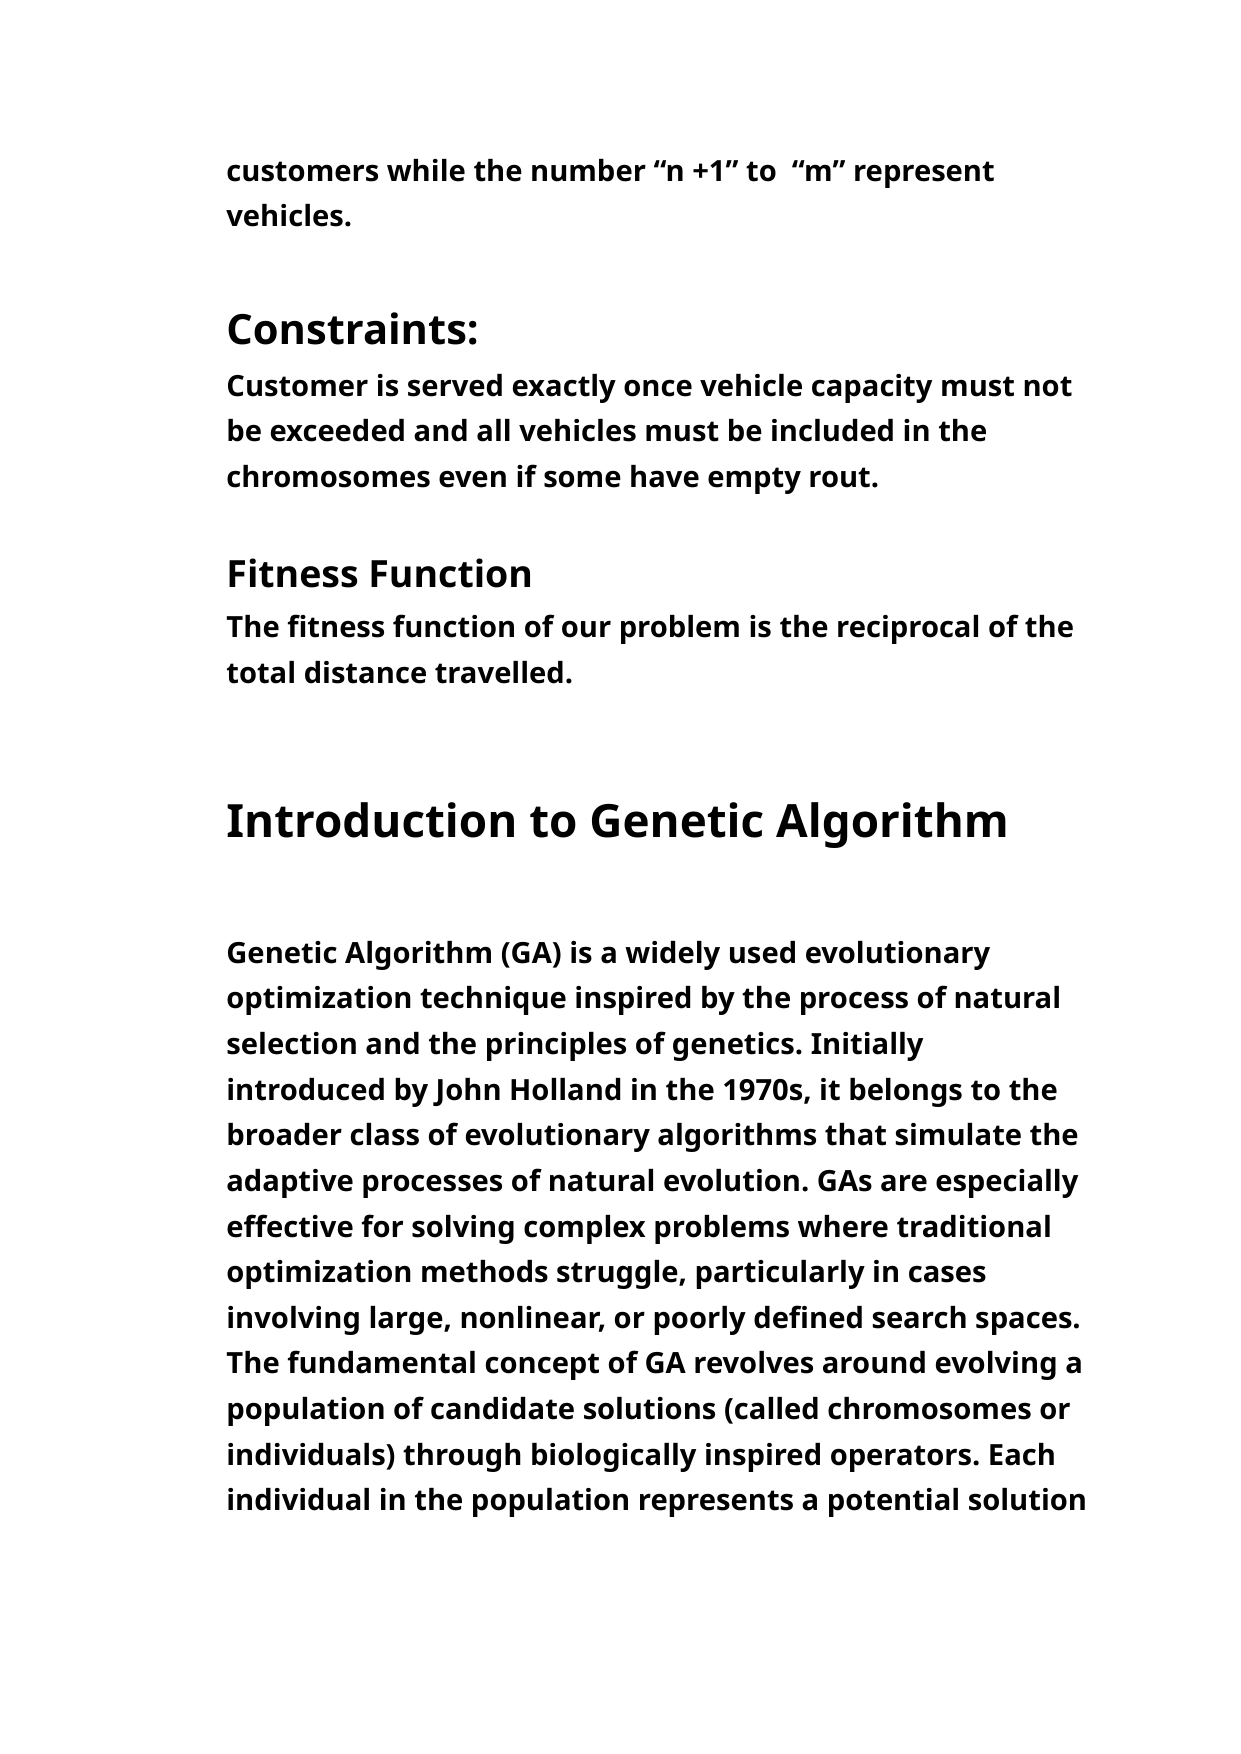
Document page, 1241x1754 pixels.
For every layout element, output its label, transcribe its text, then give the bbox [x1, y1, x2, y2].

list Customer is served exactly once vehicle capacity must not be exceeded and all vehicles must be included in the chromosomes even if some have empty rout. [226, 365, 1090, 496]
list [226, 1343, 1090, 1519]
list The fitness function of our problem is the reciprocal of the total distance travelled. [226, 606, 1090, 692]
list Fitness Function [226, 548, 1090, 599]
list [187, 150, 1090, 235]
list Introduction to Genetic Algorithm [226, 789, 1090, 851]
list Constraints: [226, 300, 1090, 357]
list Genetic Algorithm (GA) is a widely used evolutionary optimization technique inspired by the process of natural selection and the principles of genetics. Initially introduced by John Holland in the 1970s, it belongs to the broader class of evolutionary algorithms that simulate the adaptive processes of natural evolution. GAs are especially effective for solving complex problems where traditional optimization methods struggle, particularly in cases involving large, nonlinear, or poorly defined search spaces. [226, 932, 1090, 1337]
